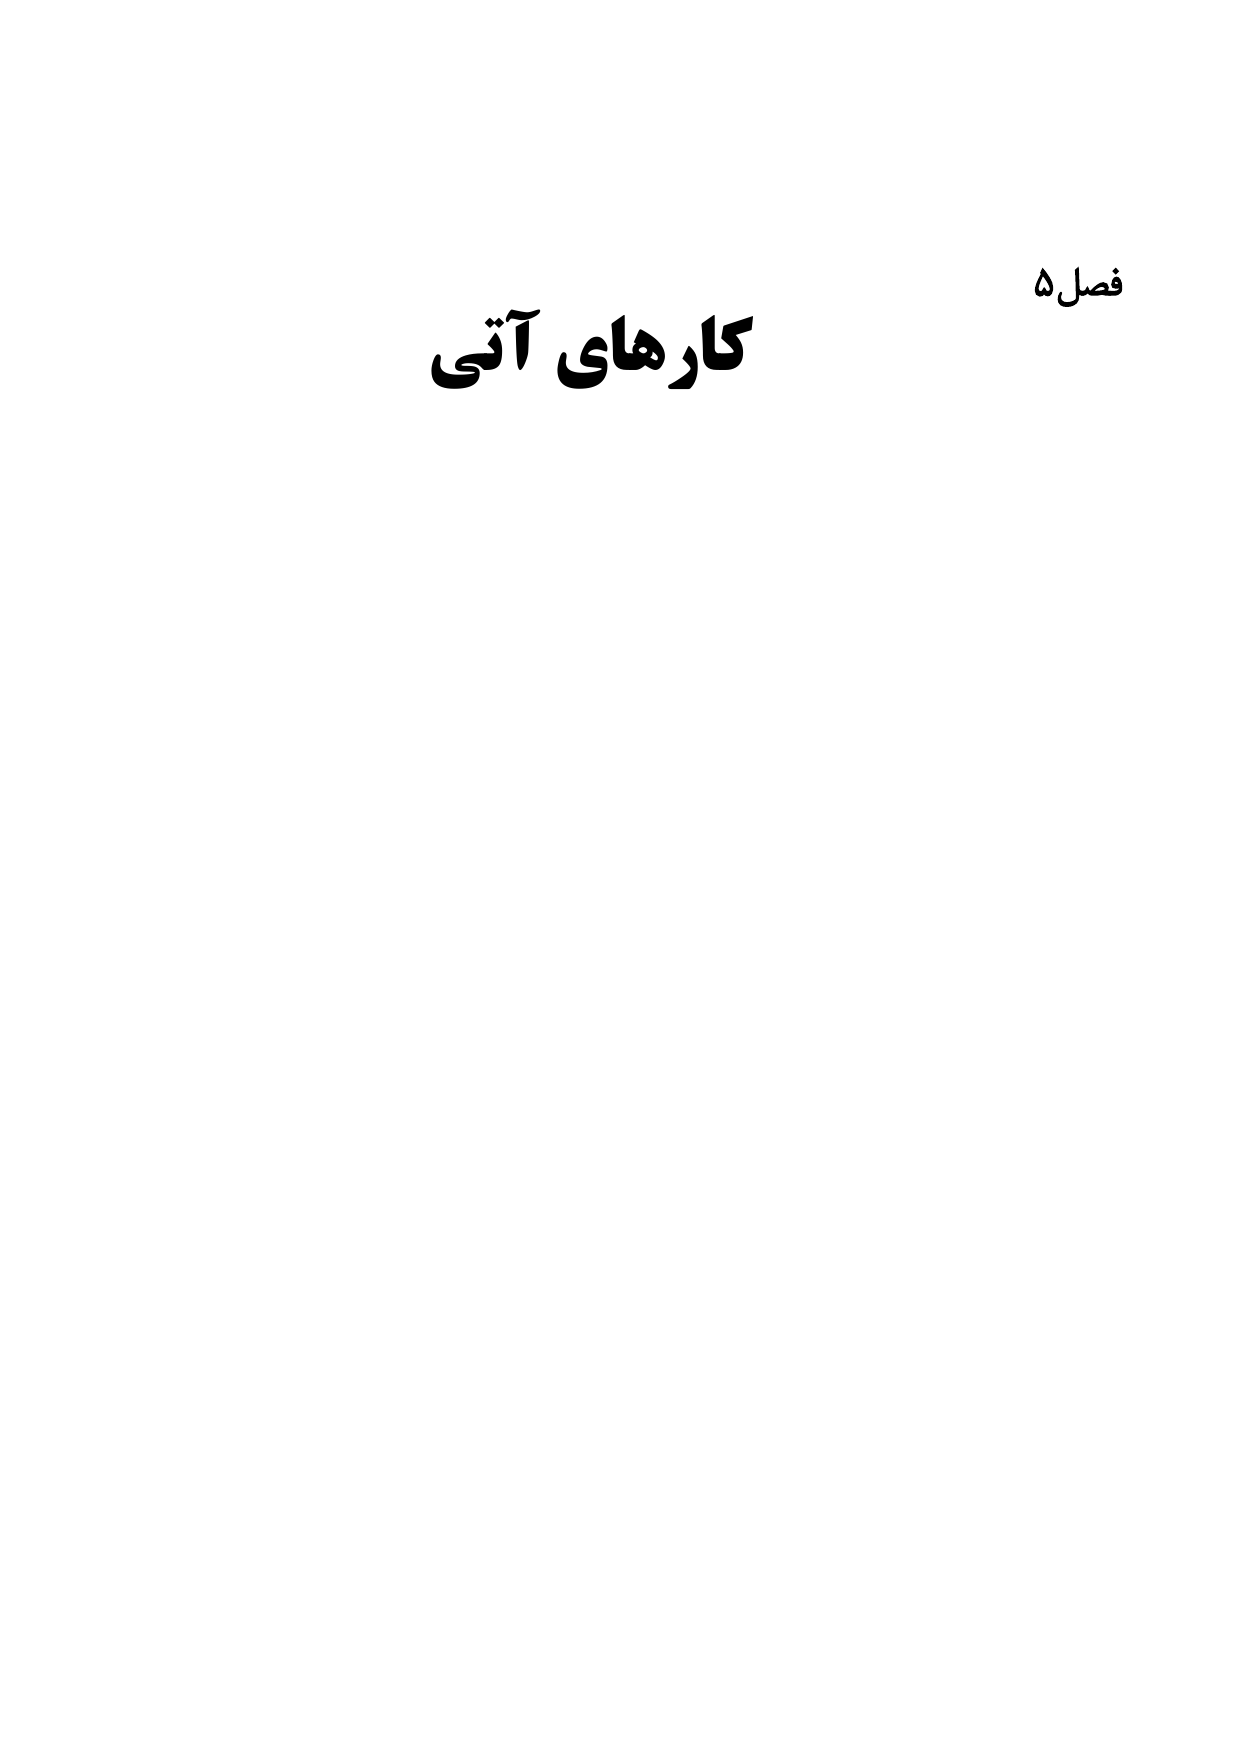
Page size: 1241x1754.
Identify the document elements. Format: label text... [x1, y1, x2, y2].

text کارهای آتی [147, 243, 1033, 393]
